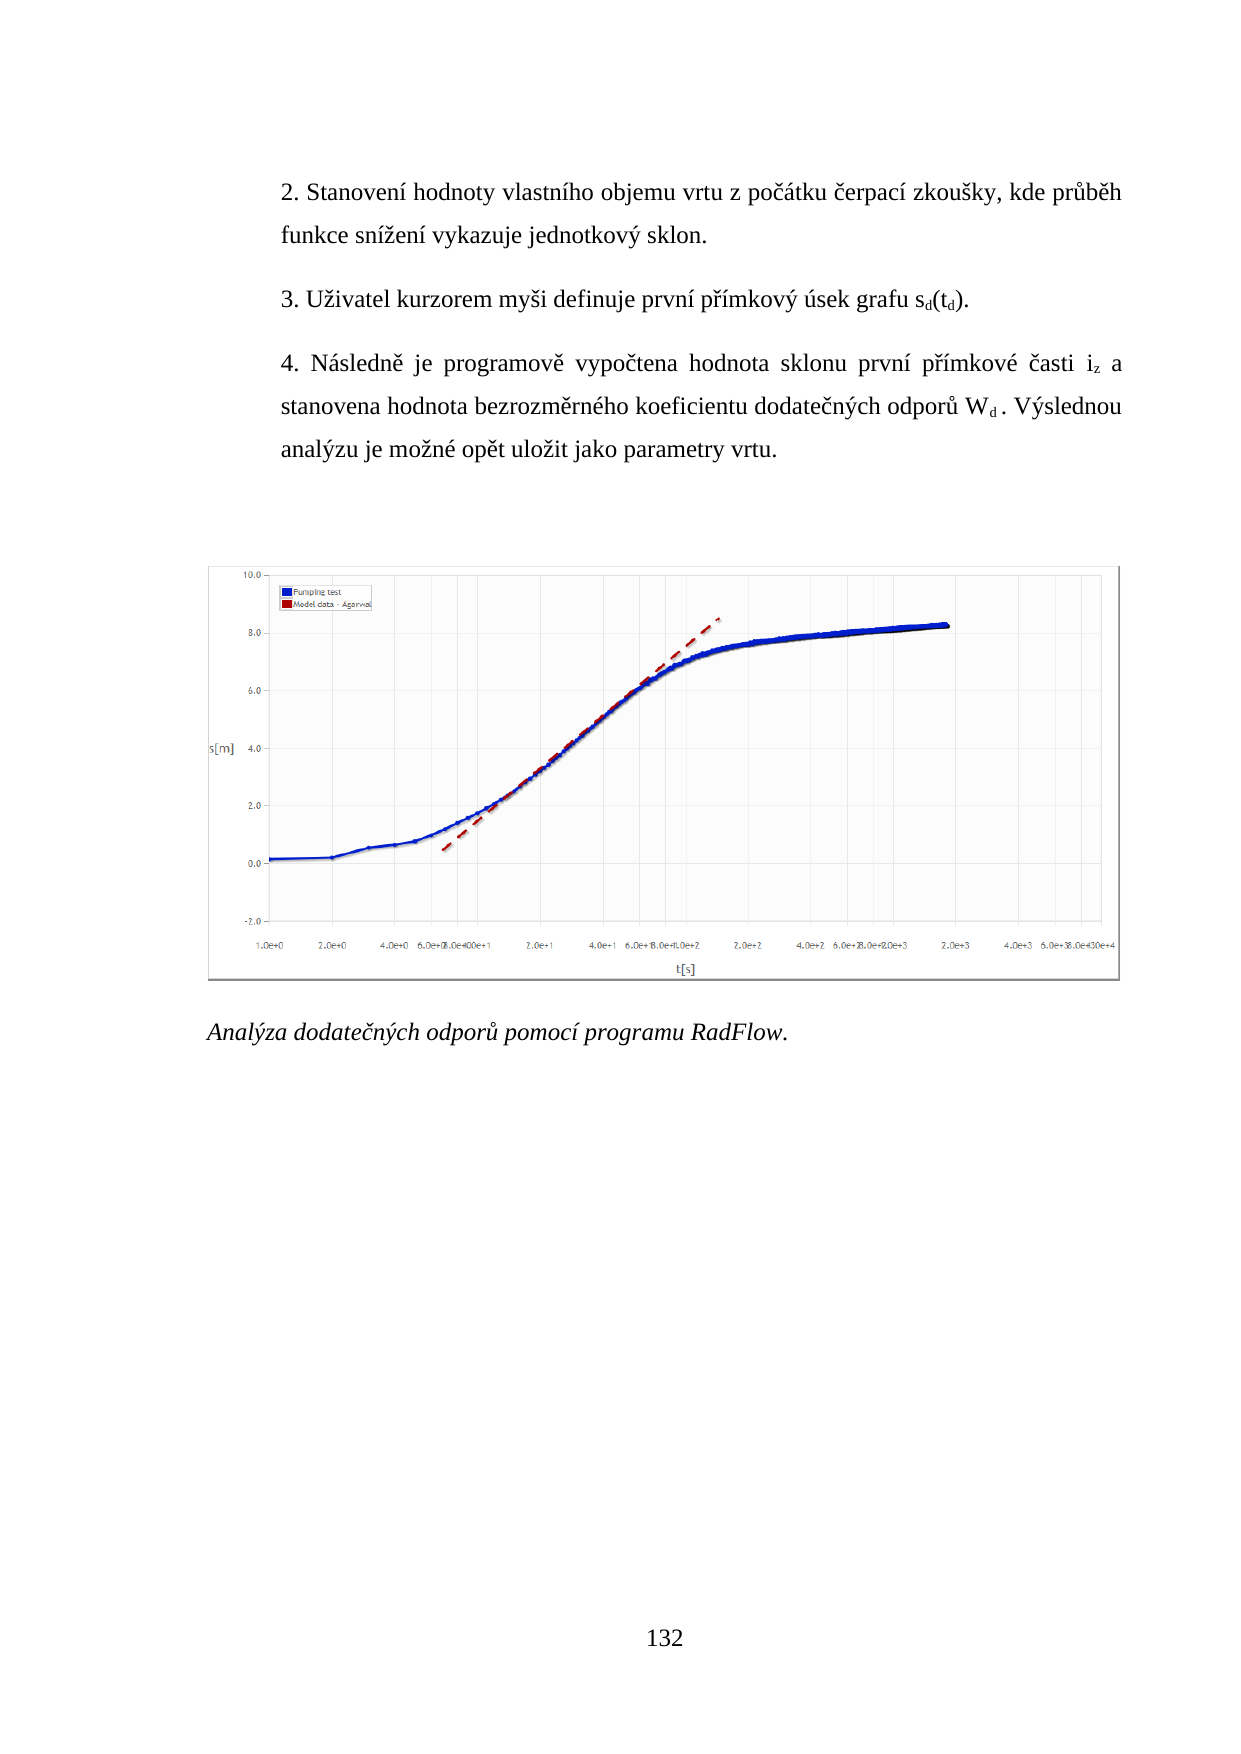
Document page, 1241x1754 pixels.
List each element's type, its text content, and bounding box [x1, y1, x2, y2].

text Analýza dodatečných odporů pomocí programu RadFlow. [207, 1017, 1122, 1046]
text 2. Stanovení hodnoty vlastního objemu vrtu z počátku čerpací zkoušky, kde průběh funkce snížení vykazuje jednotkový sklon. [281, 177, 1122, 249]
text 4. Následně je programově vypočtena hodnota sklonu první přímkové časti iz a stanovena hodnota bezrozměrného koeficientu dodatečných odporů Wd . Výslednou analýzu je možné opět uložit jako parametry vrtu. [281, 348, 1122, 463]
text 3. Uživatel kurzorem myši definuje první přímkový úsek grafu sd(td). [281, 284, 1122, 313]
picture [206, 562, 1123, 982]
